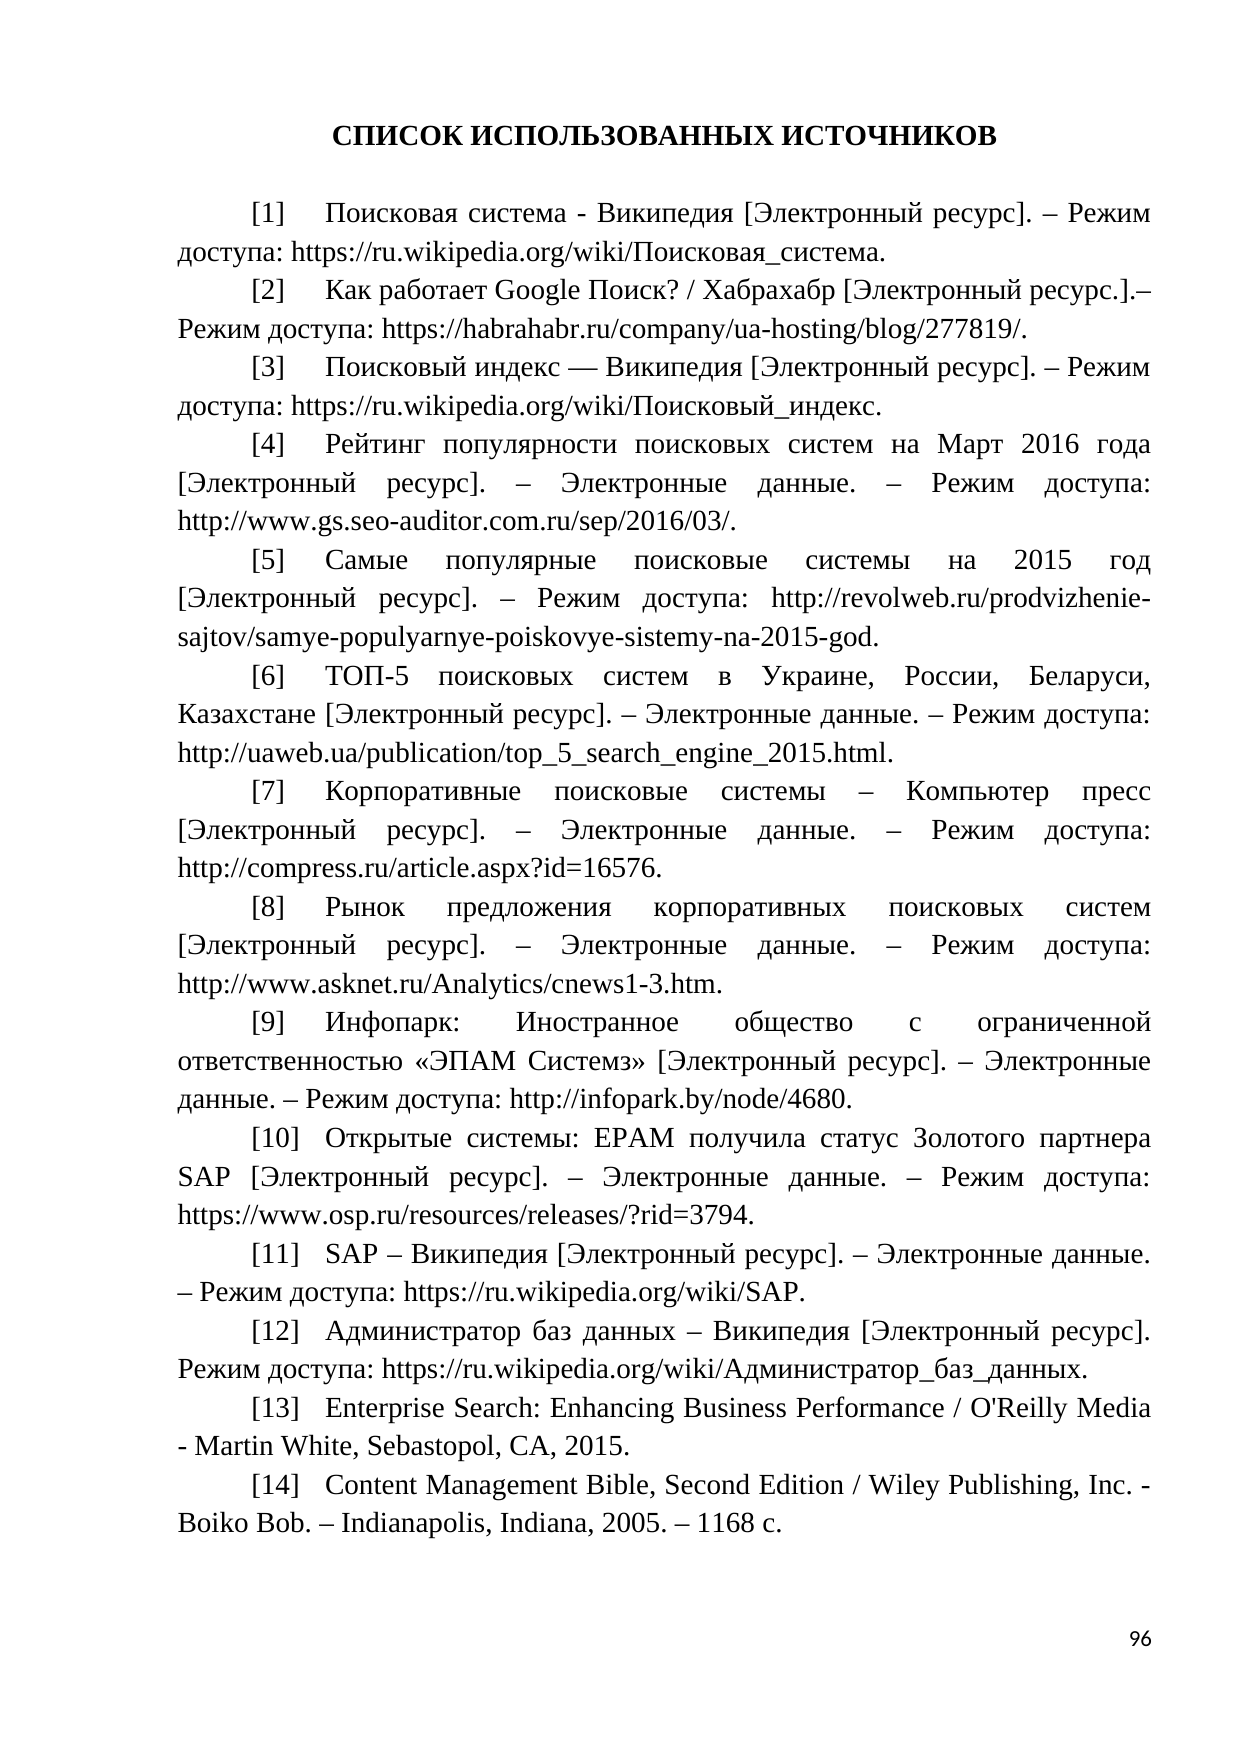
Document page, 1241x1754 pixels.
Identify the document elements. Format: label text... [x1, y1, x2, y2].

text [11] SAP – Википедия [Электронный ресурс]. – Электронные данные. – Режим доступа: https://ru.wikipedia.org/wiki/SAP. [177, 1236, 1152, 1308]
text [6] ТОП-5 поисковых систем в Украине, России, Беларуси, Казахстане [Электронный ресурс]. – Электронные данные. – Режим доступа: http://uaweb.ua/publication/top_5_search_engine_2015.html. [177, 658, 1152, 768]
text [1] Поисковая система - Википедия [Электронный ресурс]. – Режим доступа: https://ru.wikipedia.org/wiki/Поисковая_система. [177, 195, 1152, 267]
text [13] Enterprise Search: Enhancing Business Performance / O'Reilly Media - Martin White, Sebastopol, CA, 2015. [177, 1390, 1152, 1462]
text [3] Поисковый индекс — Википедия [Электронный ресурс]. – Режим доступа: https://ru.wikipedia.org/wiki/Поисковый_индекс. [177, 349, 1152, 421]
subtitle СПИСОК ИСПОЛЬЗОВАННЫХ ИСТОЧНИКОВ [177, 118, 1152, 152]
text [5] Самые популярные поисковые системы на 2015 год [Электронный ресурс]. – Режим доступа: http://revolweb.ru/prodvizhenie-sajtov/samye-populyarnye-poiskovye-sistemy-na-2015-god. [177, 542, 1152, 653]
text [12] Администратор баз данных – Википедия [Электронный ресурс]. Режим доступа: https://ru.wikipedia.org/wiki/Администратор_баз_данных. [177, 1313, 1152, 1385]
text [9] Инфопарк: Иностранное общество с ограниченной ответственностью «ЭПАМ Системз» [Электронный ресурс]. – Электронные данные. – Режим доступа: http://infopark.by/node/4680. [177, 1004, 1152, 1115]
text [10] Открытые системы: EPAM получила статус Золотого партнера SAP [Электронный ресурс]. – Электронные данные. – Режим доступа: https://www.osp.ru/resources/releases/?rid=3794. [177, 1120, 1152, 1231]
text [2] Как работает Google Поиск? / Хабрахабр [Электронный ресурс.].– Режим доступа: https://habrahabr.ru/company/ua-hosting/blog/277819/. [177, 272, 1152, 344]
text [7] Корпоративные поисковые системы – Компьютер пресс [Электронный ресурс]. – Электронные данные. – Режим доступа: http://compress.ru/article.aspx?id=16576. [177, 773, 1152, 884]
text [4] Рейтинг популярности поисковых систем на Март 2016 года [Электронный ресурс]. – Электронные данные. – Режим доступа: http://www.gs.seo-auditor.com.ru/sep/2016/03/. [177, 426, 1152, 537]
text [14] Content Management Bible, Second Edition / Wiley Publishing, Inc. - Boiko Bob. – Indianapolis, Indiana, 2005. – 1168 с. [177, 1467, 1152, 1539]
text [8] Рынок предложения корпоративных поисковых систем [Электронный ресурс]. – Электронные данные. – Режим доступа: http://www.asknet.ru/Analytics/cnews1-3.htm. [177, 889, 1152, 999]
